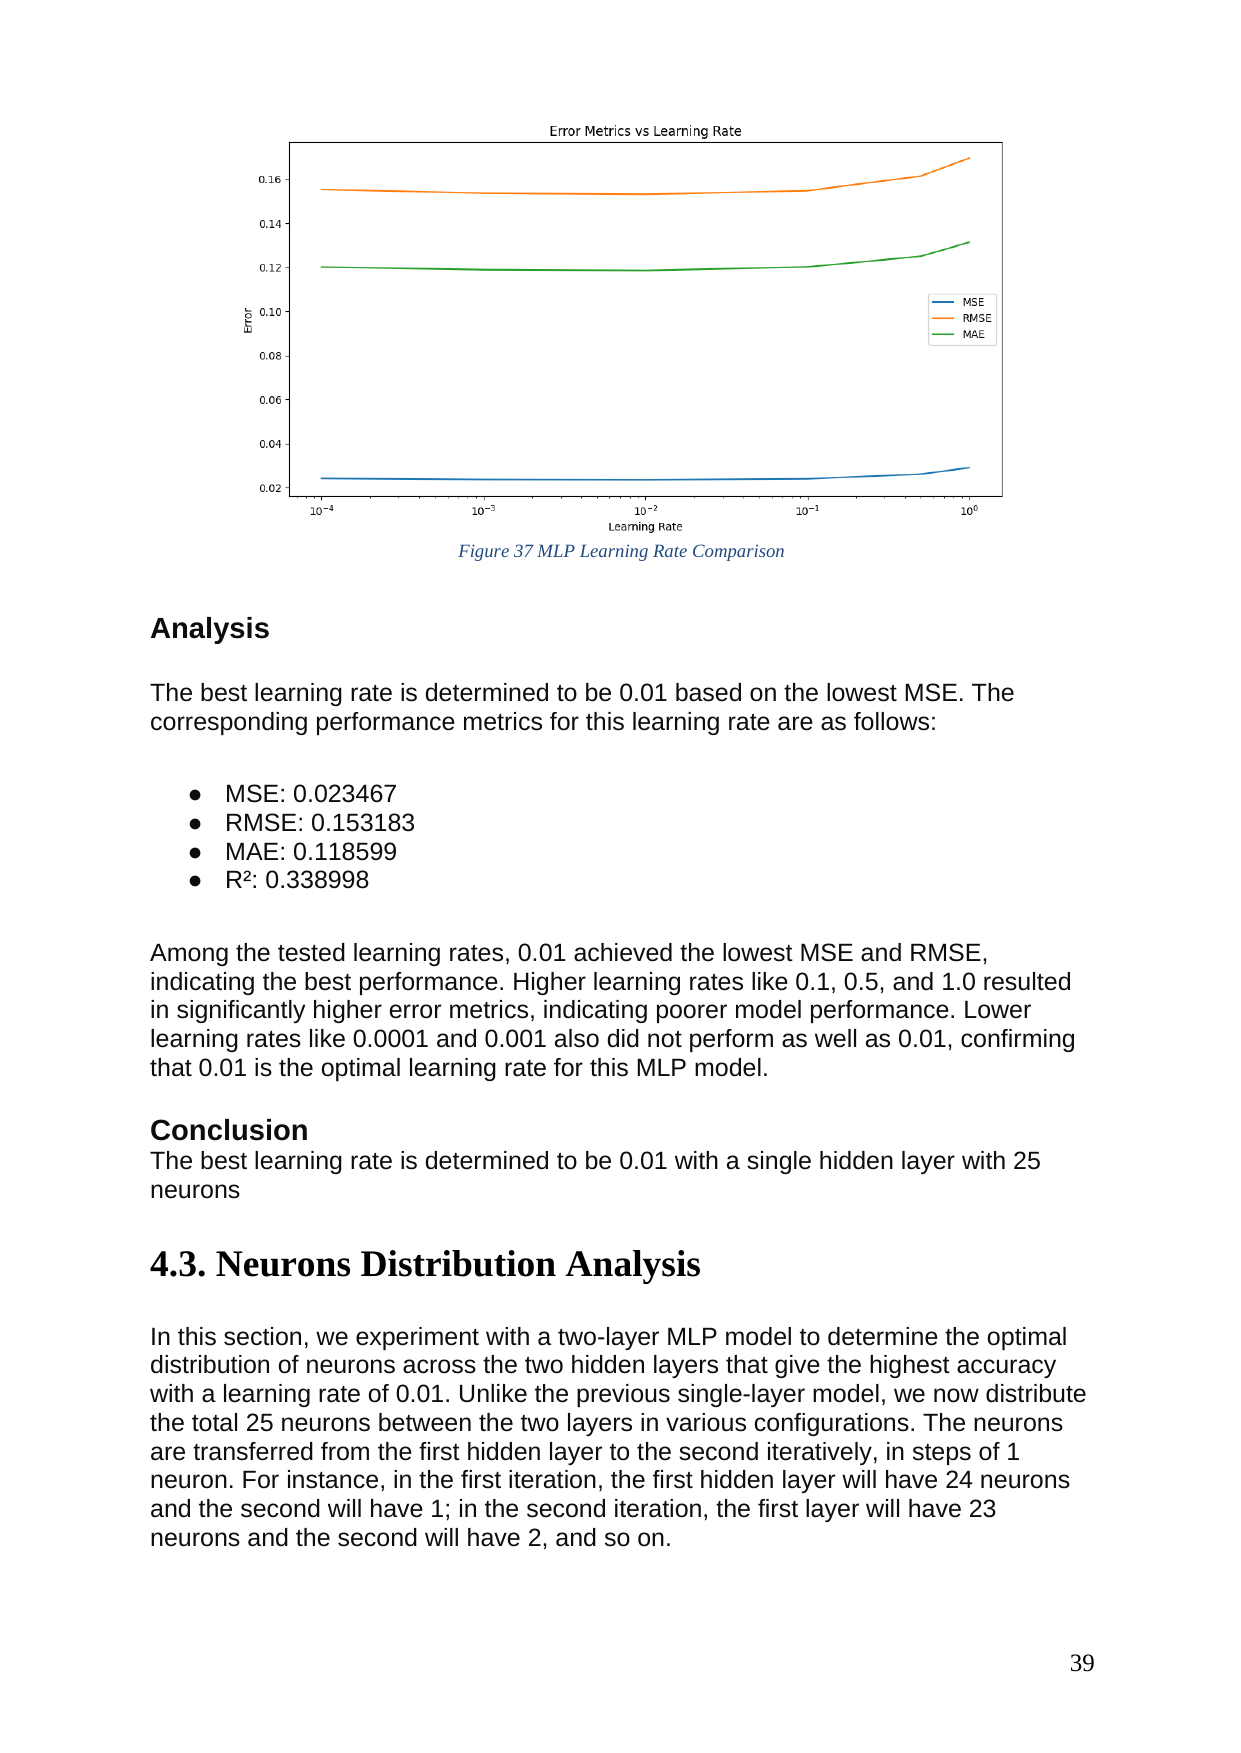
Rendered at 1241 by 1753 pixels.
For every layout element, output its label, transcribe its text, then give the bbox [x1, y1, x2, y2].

picture [236, 118, 1009, 540]
text Analysis [150, 611, 1094, 644]
text Among the tested learning rates, 0.01 achieved the lowest MSE and RMSE, indicating the best performance. Higher learning rates like 0.1, 0.5, and 1.0 resulted in significantly higher error metrics, indicating poorer model performance. Lower learning rates like 0.0001 and 0.001 also did not perform as well as 0.01, confirming that 0.01 is the optimal learning rate for this MLP model. [150, 938, 1094, 1082]
list R²: 0.338998 [187, 865, 1094, 894]
subtitle 4.3. Neurons Distribution Analysis [150, 1241, 1094, 1284]
list RMSE: 0.153183 [187, 808, 1094, 837]
text Conclusion [150, 1113, 1094, 1146]
text Figure 37 MLP Learning Rate Comparison [150, 539, 1094, 561]
text In this section, we experiment with a two-layer MLP model to determine the optimal distribution of neurons across the two hidden layers that give the highest accuracy with a learning rate of 0.01. Unlike the previous single-layer model, we now distribute the total 25 neurons between the two layers in various configurations. The neurons are transferred from the first hidden layer to the second iteratively, in steps of 1 neuron. For instance, in the first iteration, the first hidden layer will have 24 neurons and the second will have 1; in the second iteration, the first layer will have 23 neurons and the second will have 2, and so on. [150, 1293, 1094, 1552]
list MSE: 0.023467 [187, 779, 1094, 808]
list MAE: 0.118599 [187, 837, 1094, 865]
text The best learning rate is determined to be 0.01 with a single hidden layer with 25 neurons [150, 1146, 1094, 1204]
text The best learning rate is determined to be 0.01 based on the lowest MSE. The corresponding performance metrics for this learning rate are as follows: [150, 678, 1094, 735]
